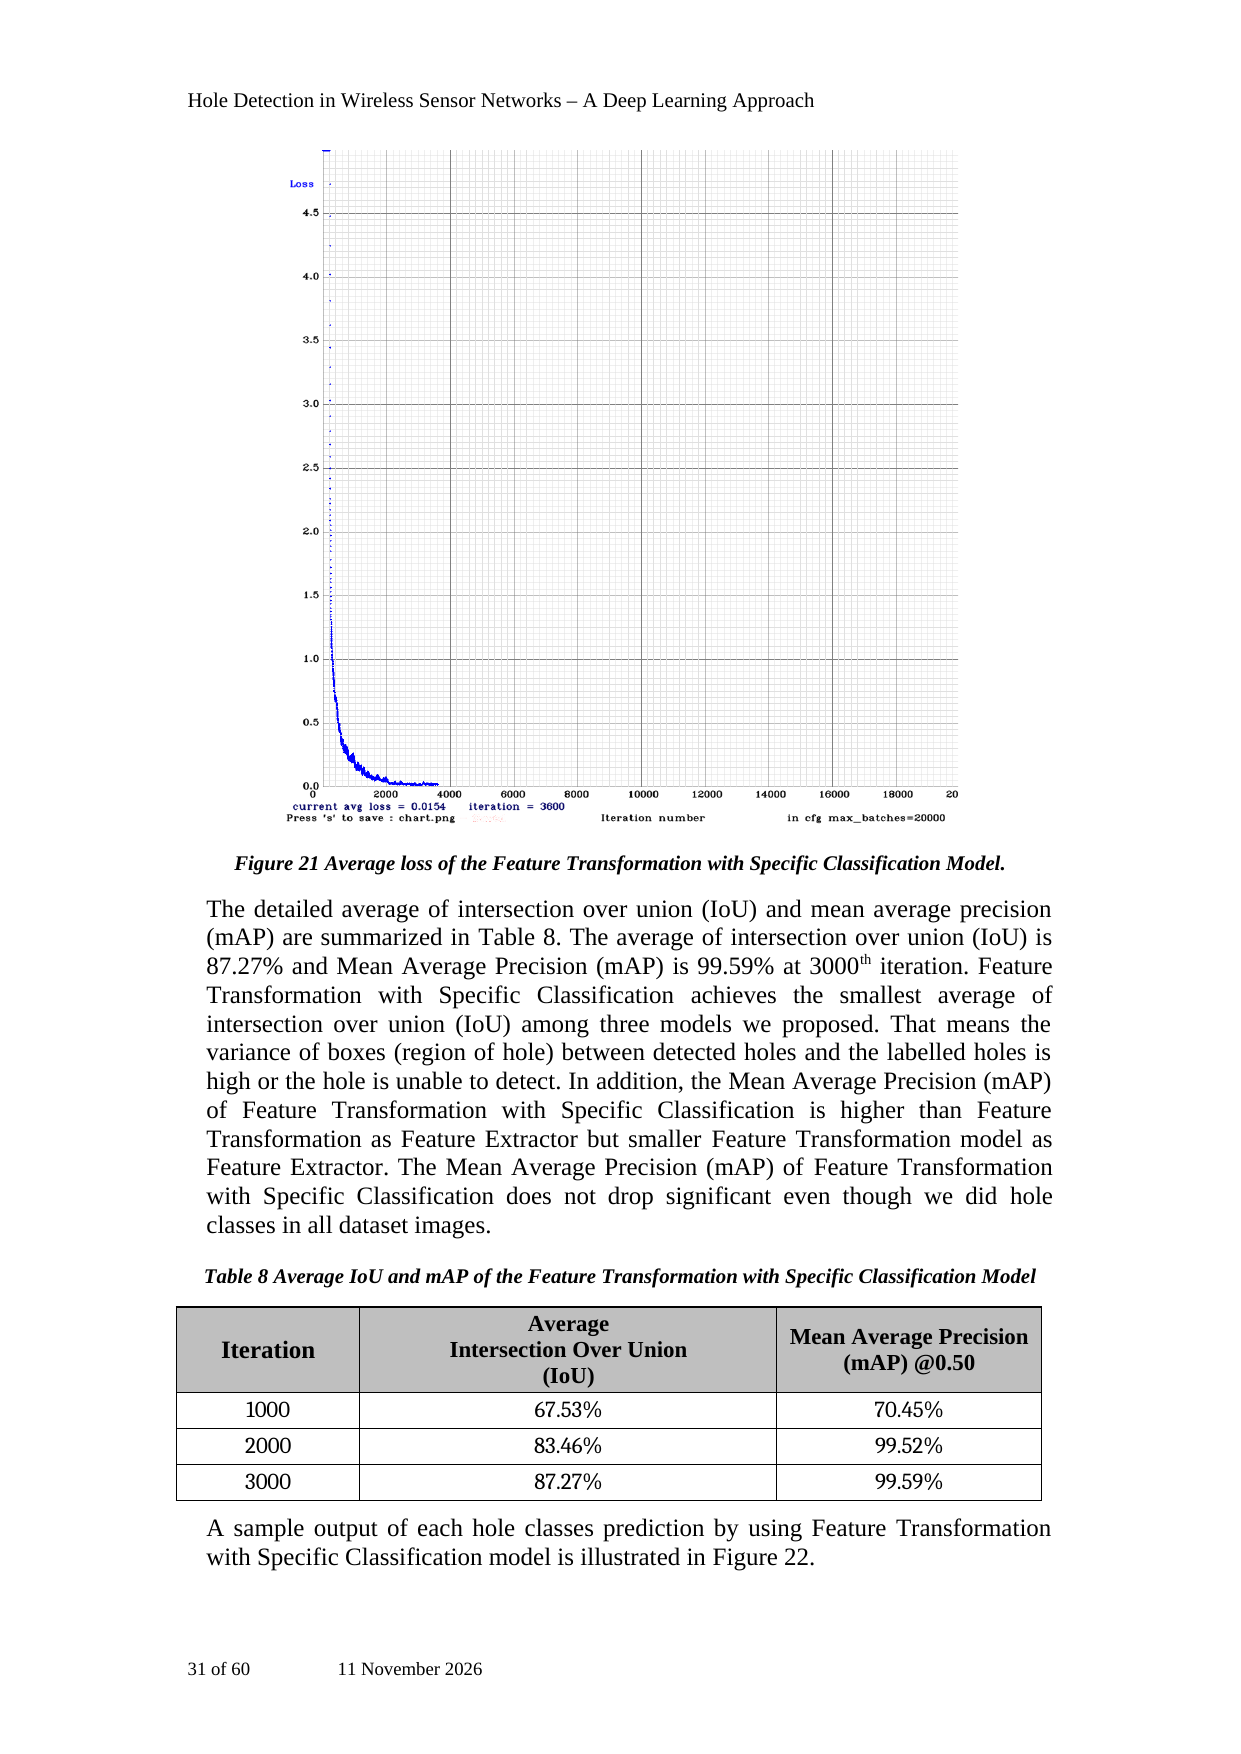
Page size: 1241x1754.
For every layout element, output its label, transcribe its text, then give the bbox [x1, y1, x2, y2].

table_cell 67.53% [360, 1393, 776, 1428]
table_header Iteration [177, 1308, 359, 1392]
table_cell 87.27% [360, 1465, 776, 1500]
table_cell 99.52% [777, 1429, 1041, 1464]
table_header Mean Average Precision (mAP) @0.50 [777, 1308, 1041, 1392]
text Table 8 Average IoU and mAP of the Feature Transformation with Specific Classification Model [187, 1264, 1053, 1288]
table_cell 2000 [177, 1429, 359, 1464]
table_header Average Intersection Over Union (IoU) [360, 1308, 776, 1392]
table_cell 83.46% [360, 1429, 776, 1464]
table_cell 3000 [177, 1465, 359, 1500]
table_cell 99.59% [777, 1465, 1041, 1500]
table_cell 1000 [177, 1393, 359, 1428]
text A sample output of each hole classes prediction by using Feature Transformation with Specific Classification model is illustrated in Figure 22. [206, 1513, 1053, 1571]
table_cell 70.45% [777, 1393, 1041, 1428]
text Figure 21 Average loss of the Feature Transformation with Specific Classification Model. [187, 851, 1053, 875]
text The detailed average of intersection over union (IoU) and mean average precision (mAP) are summarized in Table 8. The average of intersection over union (IoU) is 87.27% and Mean Average Precision (mAP) is 99.59% at 3000th iteration. Feature Transformation with Specific Classification achieves the smallest average of intersection over union (IoU) among three models we proposed. That means the variance of boxes (region of hole) between detected holes and the labelled holes is high or the hole is unable to detect. In addition, the Mean Average Precision (mAP) of Feature Transformation with Specific Classification is higher than Feature Transformation as Feature Extractor but smaller Feature Transformation model as Feature Extractor. The Mean Average Precision (mAP) of Feature Transformation with Specific Classification does not drop significant even though we did hole classes in all dataset images. [206, 894, 1053, 1239]
picture [282, 150, 959, 827]
